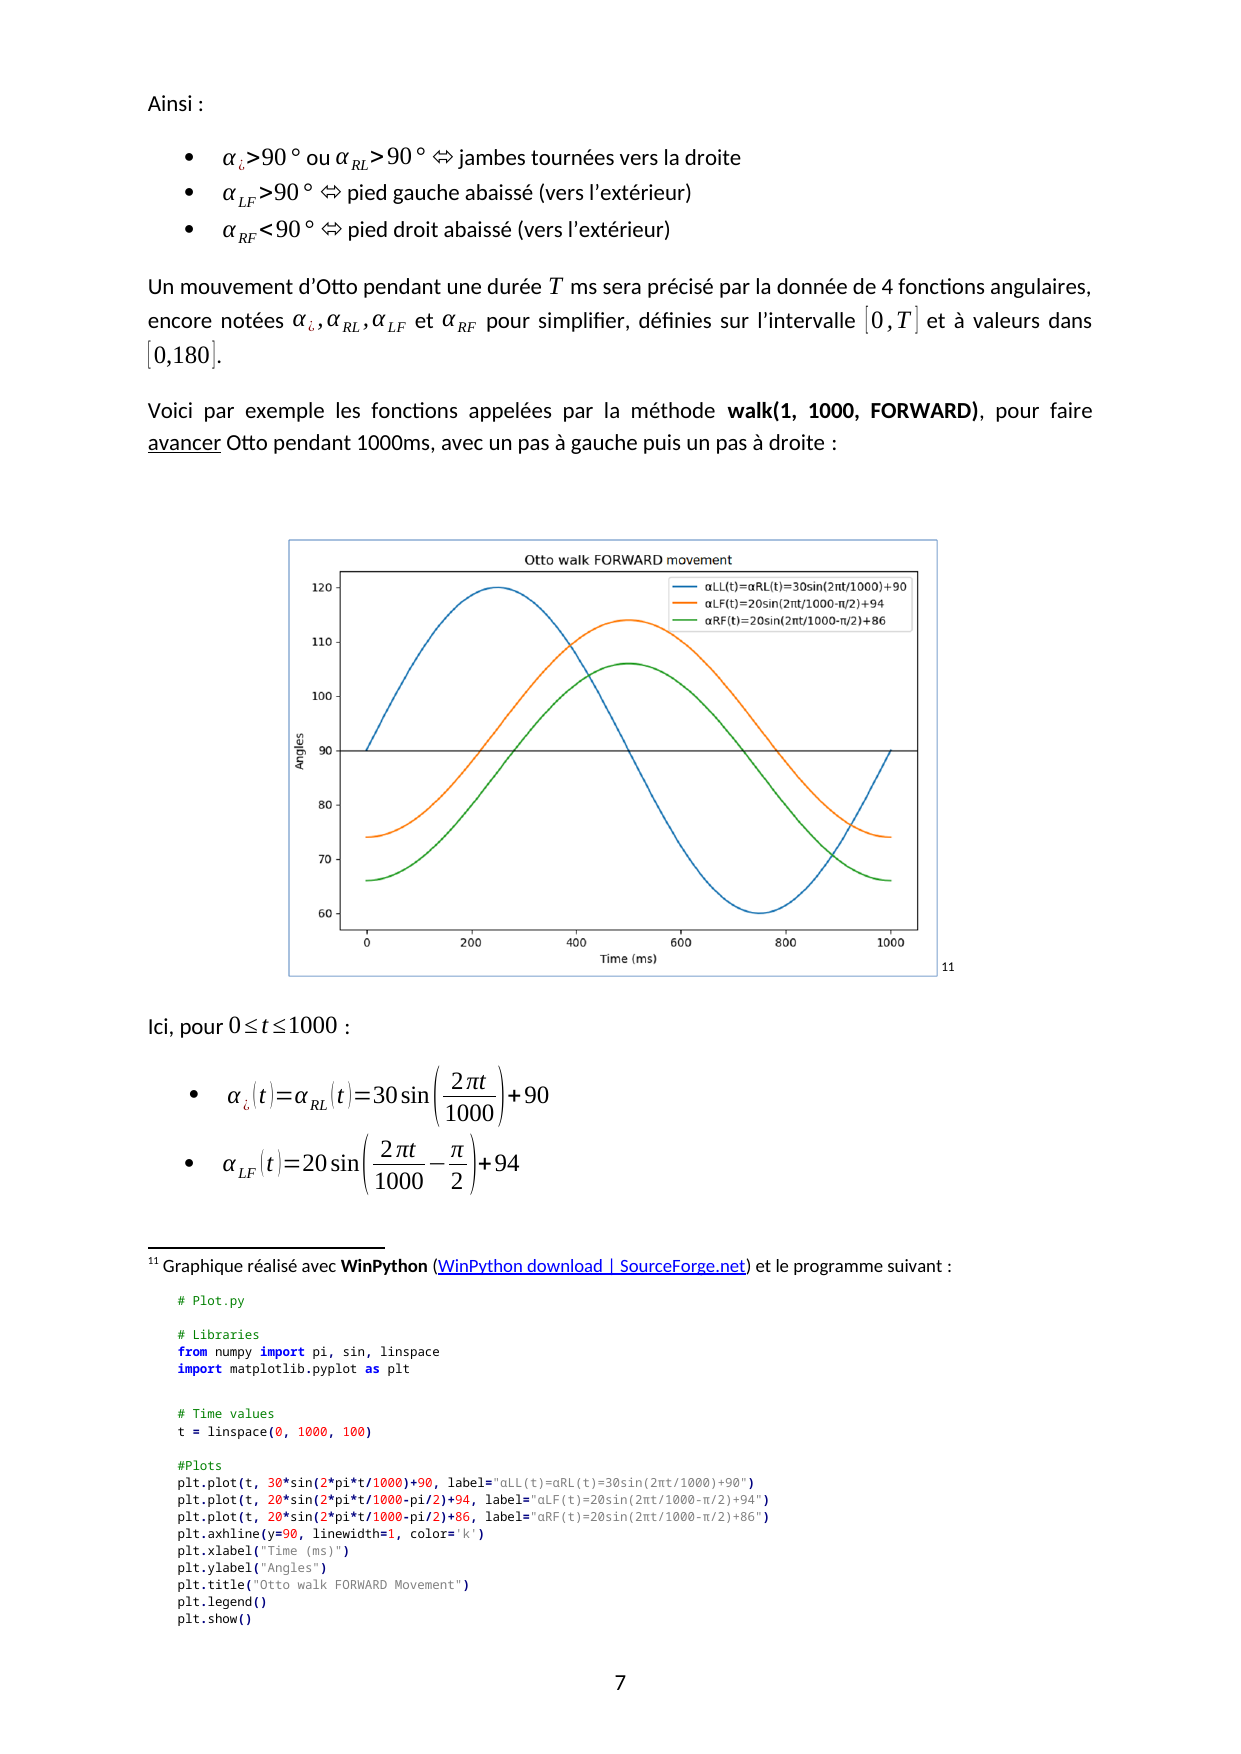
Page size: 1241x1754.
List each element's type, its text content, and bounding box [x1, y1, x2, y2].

list pied droit abaissé (vers l’extérieur) [185, 215, 1093, 247]
text Ainsi : [148, 89, 1093, 117]
text Voici par exemple les fonctions appelées par la méthode walk(1, 1000, FORWARD), pour faire avancer Otto pendant 1000ms, avec un pas à gauche puis un pas à droite : [148, 396, 1093, 456]
list ou jambes tournées vers la droite [185, 142, 1093, 174]
text Un mouvement d’Otto pendant une durée ms sera précisé par la donnée de 4 fonctions angulaires, encore notées et pour simplifier, définies sur l’intervalle et à valeurs dans . [148, 272, 1093, 371]
picture [285, 533, 942, 981]
list pied gauche abaissé (vers l’extérieur) [185, 178, 1093, 211]
text Ici, pour : [148, 1012, 1093, 1040]
